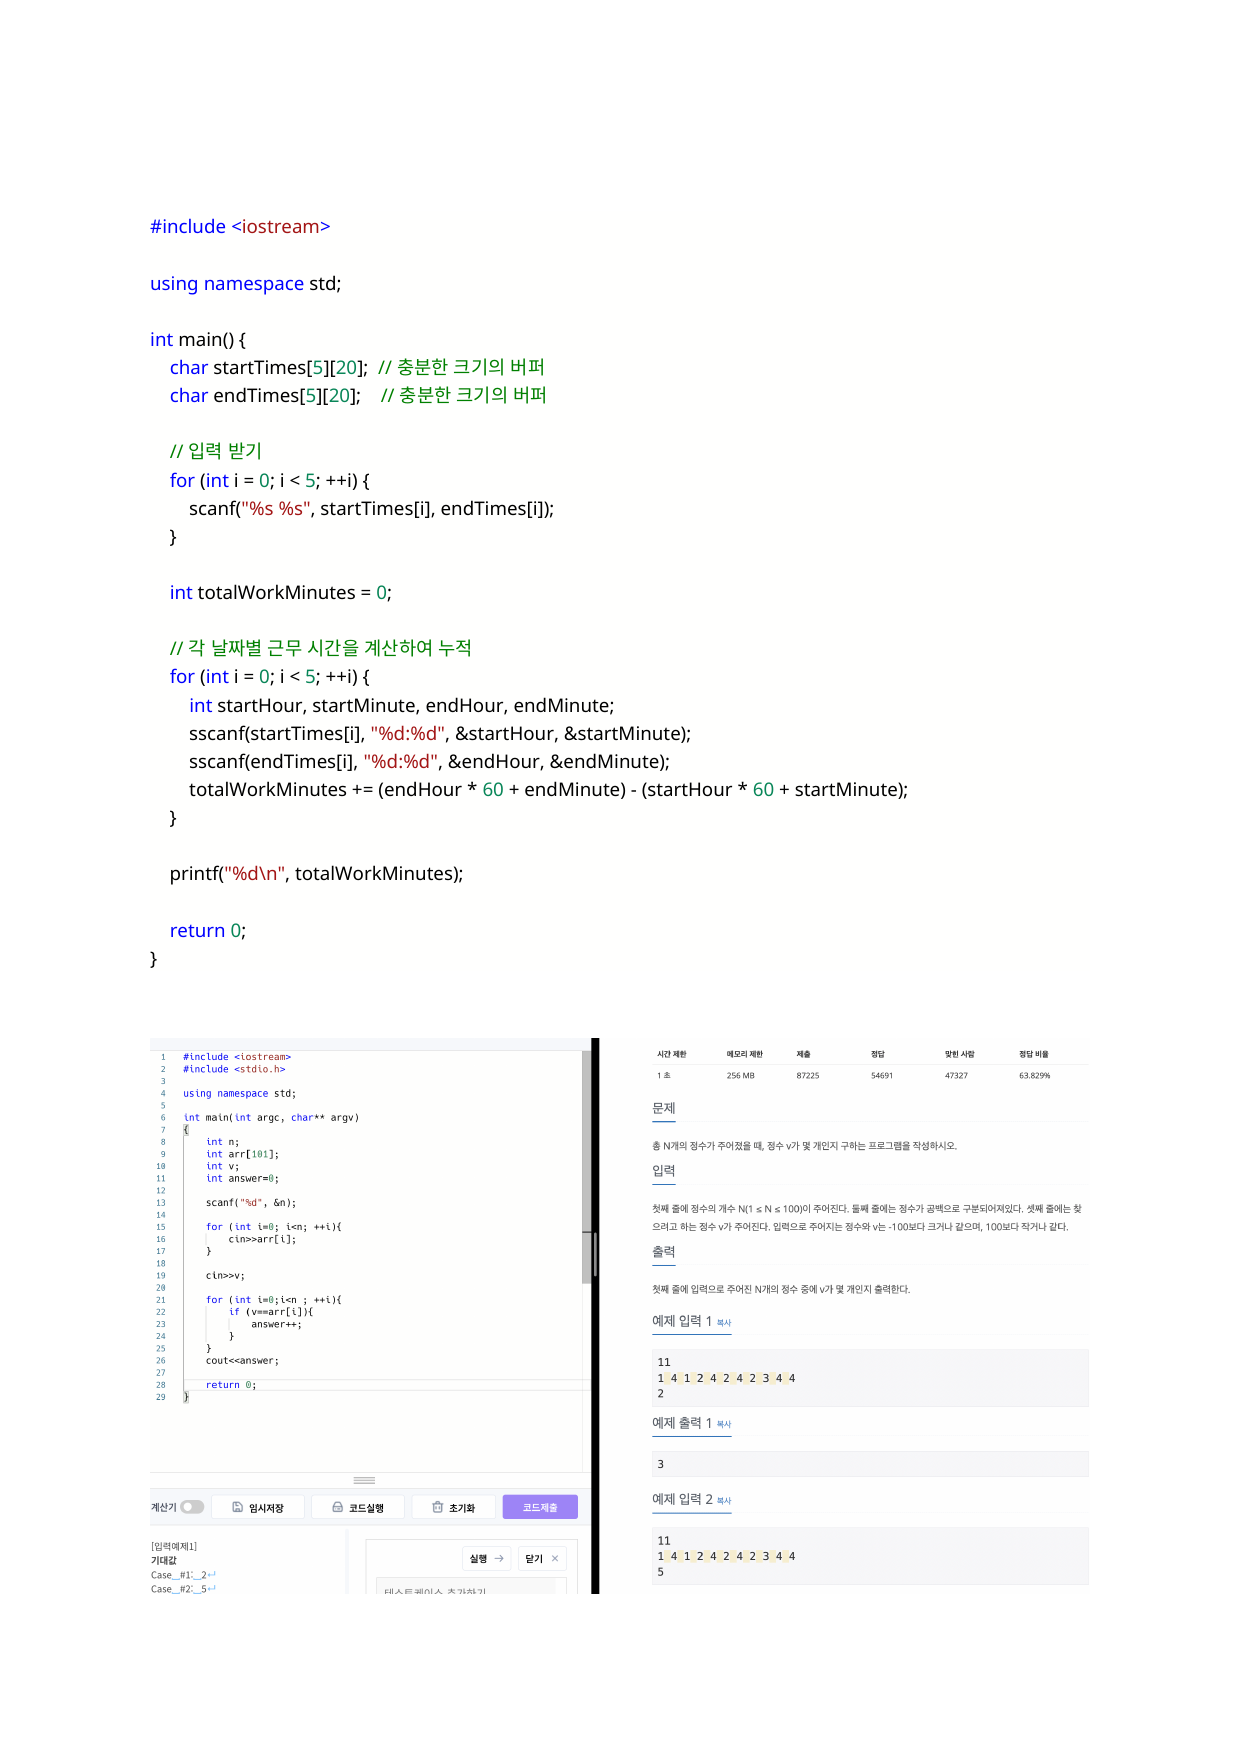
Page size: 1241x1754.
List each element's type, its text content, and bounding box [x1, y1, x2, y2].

text totalWorkMinutes += (endHour * 60 + endMinute) - (startHour * 60 + startMinute); [150, 774, 1090, 802]
text sscanf(endTimes[i], "%d:%d", &endHour, &endMinute); [150, 746, 1090, 774]
text } [150, 802, 1090, 830]
text char startTimes[5][20]; // 충분한 크기의 버퍼 [150, 352, 1090, 380]
text #include <iostream> [150, 211, 1090, 239]
text } [150, 942, 1090, 971]
text for (int i = 0; i < 5; ++i) { [150, 464, 1090, 492]
text using namespace std; [150, 267, 1090, 296]
text int startHour, startMinute, endHour, endMinute; [150, 689, 1090, 717]
text int totalWorkMinutes = 0; [150, 577, 1090, 605]
text printf("%d\n", totalWorkMinutes); [150, 858, 1090, 886]
text return 0; [150, 914, 1090, 942]
text // 입력 받기 [150, 436, 1090, 464]
text scanf("%s %s", startTimes[i], endTimes[i]); [150, 492, 1090, 521]
text char endTimes[5][20]; // 충분한 크기의 버퍼 [150, 380, 1090, 408]
text // 각 날짜별 근무 시간을 계산하여 누적 [150, 633, 1090, 661]
text for (int i = 0; i < 5; ++i) { [150, 661, 1090, 689]
text sscanf(startTimes[i], "%d:%d", &startHour, &startMinute); [150, 717, 1090, 746]
text int main() { [150, 324, 1090, 352]
text } [150, 521, 1090, 549]
picture [150, 1038, 1091, 1594]
